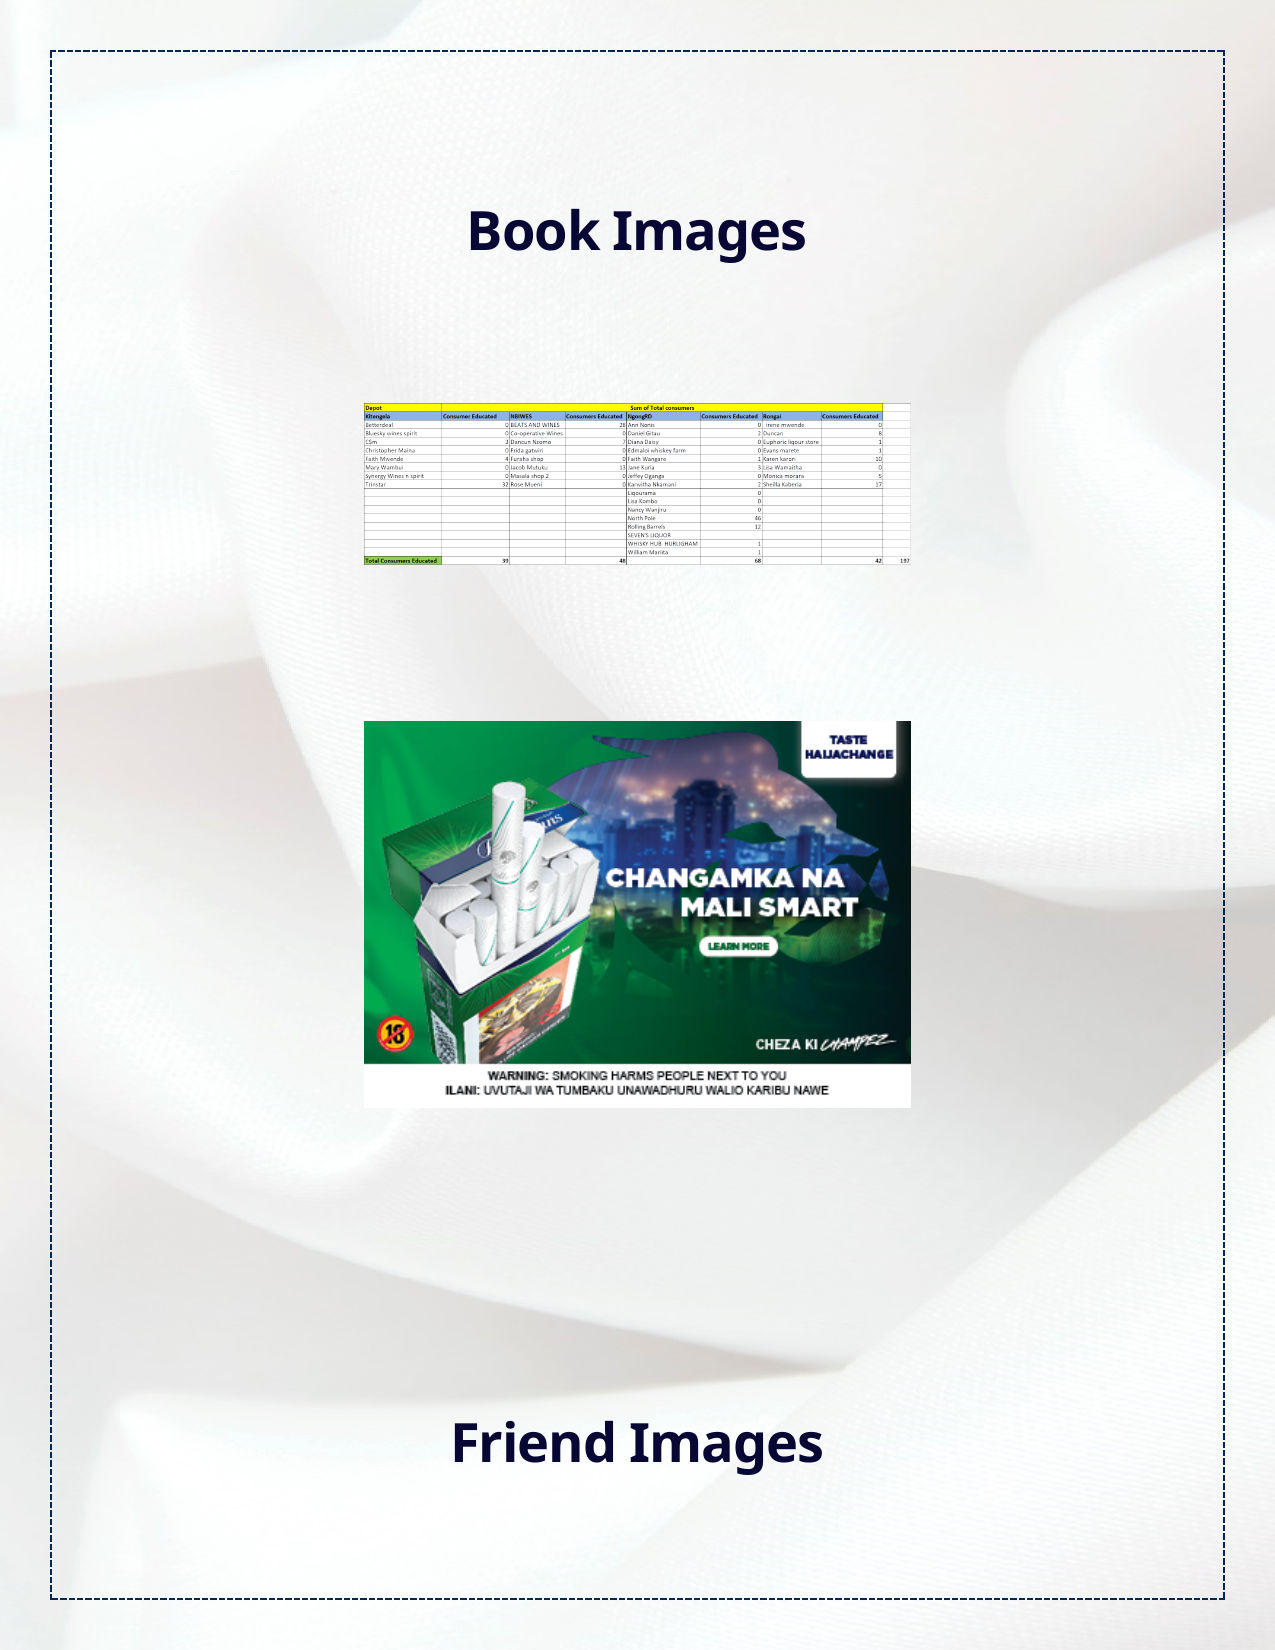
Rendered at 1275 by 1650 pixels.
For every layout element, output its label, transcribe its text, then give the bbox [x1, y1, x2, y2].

title Book Images [112, 200, 1162, 263]
picture [0, 0, 1275, 1650]
title Friend Images [112, 1412, 1162, 1475]
